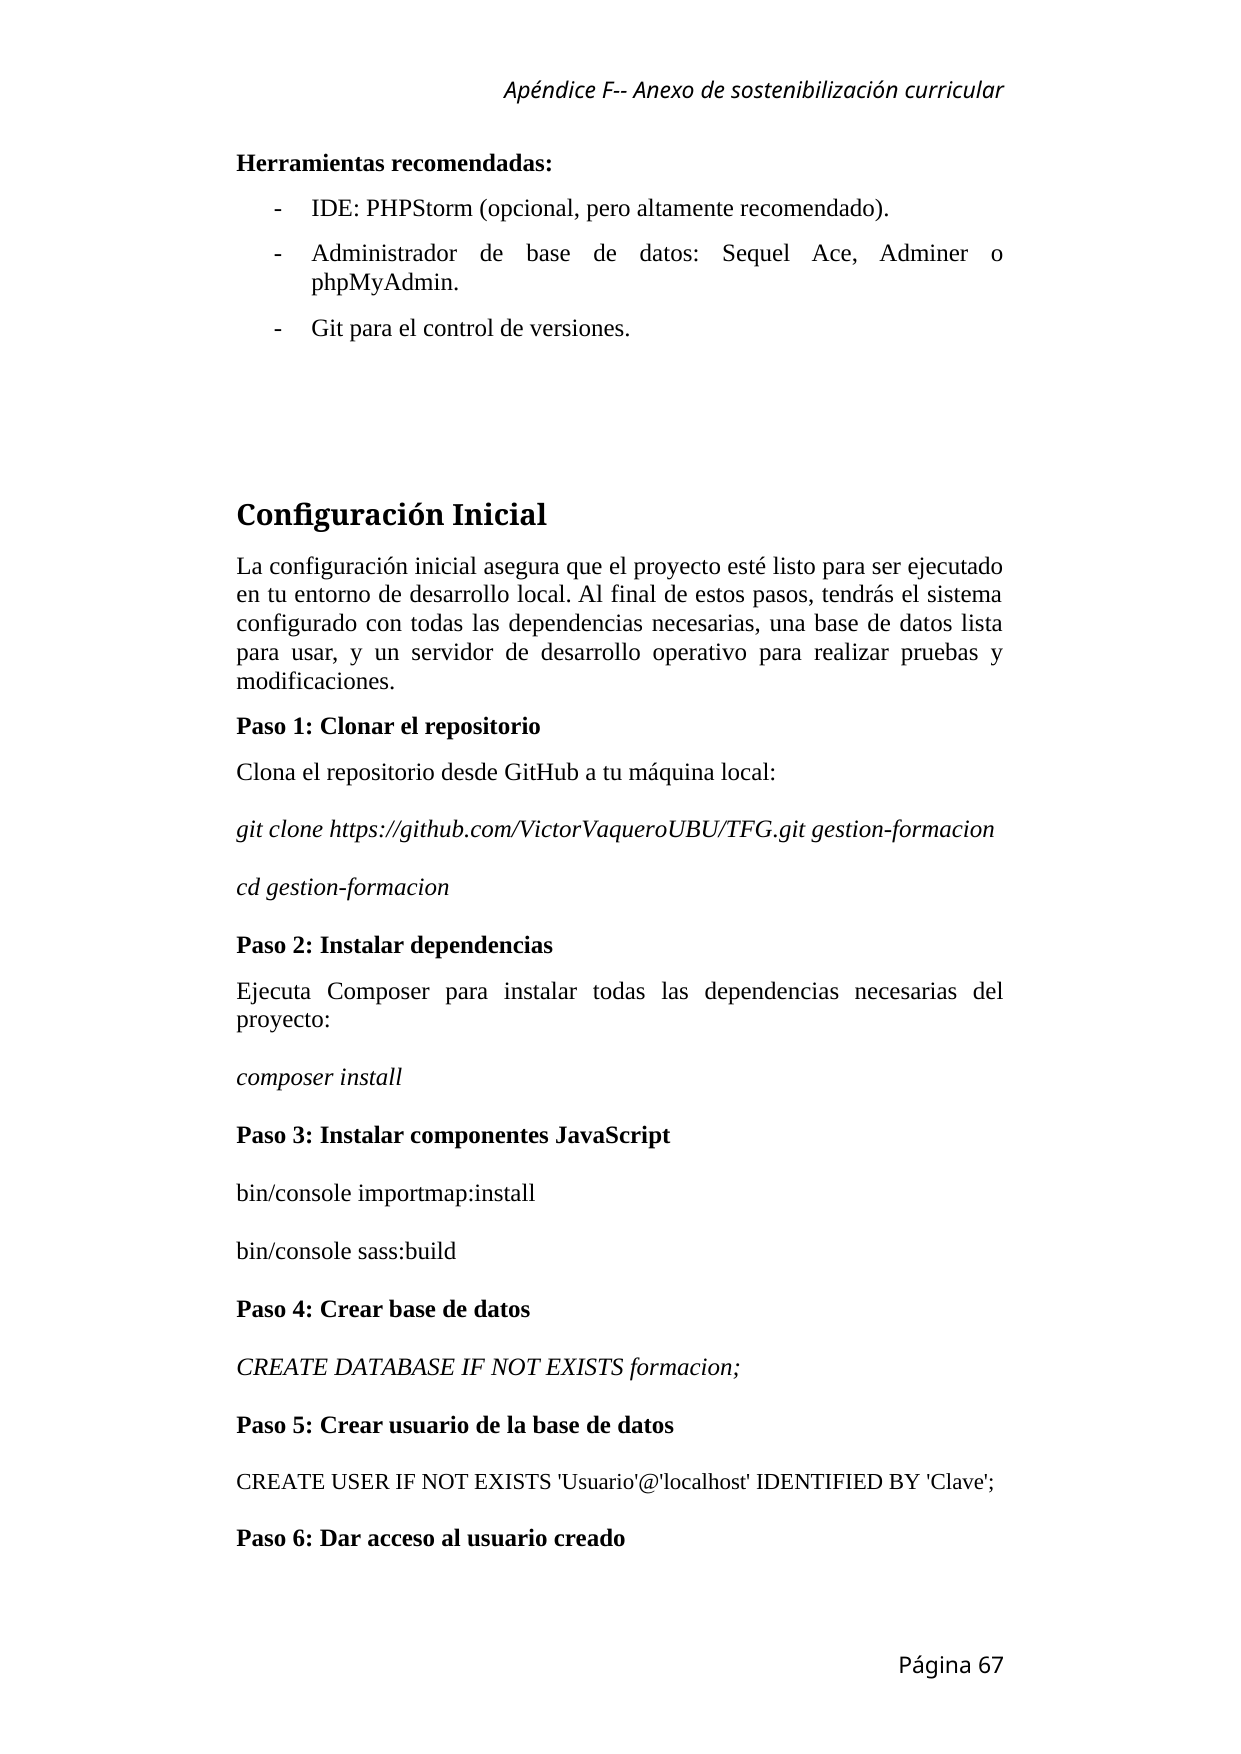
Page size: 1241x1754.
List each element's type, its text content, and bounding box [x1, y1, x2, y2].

text Paso 6: Dar acceso al usuario creado [236, 1523, 1004, 1552]
list IDE: PHPStorm (opcional, pero altamente recomendado). [274, 193, 1004, 222]
text Paso 2: Instalar dependencias [236, 930, 1004, 959]
text Paso 5: Crear usuario de la base de datos [236, 1410, 1004, 1439]
text Paso 4: Crear base de datos [236, 1294, 1004, 1323]
text Paso 1: Clonar el repositorio [236, 711, 1004, 740]
text Clona el repositorio desde GitHub a tu máquina local: [236, 757, 1004, 785]
text CREATE USER IF NOT EXISTS 'Usuario'@'localhost' IDENTIFIED BY 'Clave'; [236, 1468, 1004, 1494]
text bin/console importmap:install [236, 1178, 1004, 1207]
list Git para el control de versiones. [274, 313, 1004, 341]
text git clone https://github.com/VictorVaqueroUBU/TFG.git gestion-formacion [236, 814, 1004, 843]
text bin/console sass:build [236, 1236, 1004, 1265]
list Administrador de base de datos: Sequel Ace, Adminer o phpMyAdmin. [274, 238, 1004, 296]
text Configuración Inicial [236, 494, 1004, 534]
text composer install [236, 1062, 1004, 1091]
text La configuración inicial asegura que el proyecto esté listo para ser ejecutado en tu entorno de desarrollo local. Al final de estos pasos, tendrás el sistema configurado con todas las dependencias necesarias, una base de datos lista para usar, y un servidor de desarrollo operativo para realizar pruebas y modificaciones. [236, 551, 1004, 694]
text cd gestion-formacion [236, 872, 1004, 901]
text Herramientas recomendadas: [236, 148, 1004, 176]
text Ejecuta Composer para instalar todas las dependencias necesarias del proyecto: [236, 976, 1004, 1033]
text Paso 3: Instalar componentes JavaScript [236, 1120, 1004, 1149]
text CREATE DATABASE IF NOT EXISTS formacion; [236, 1352, 1004, 1381]
